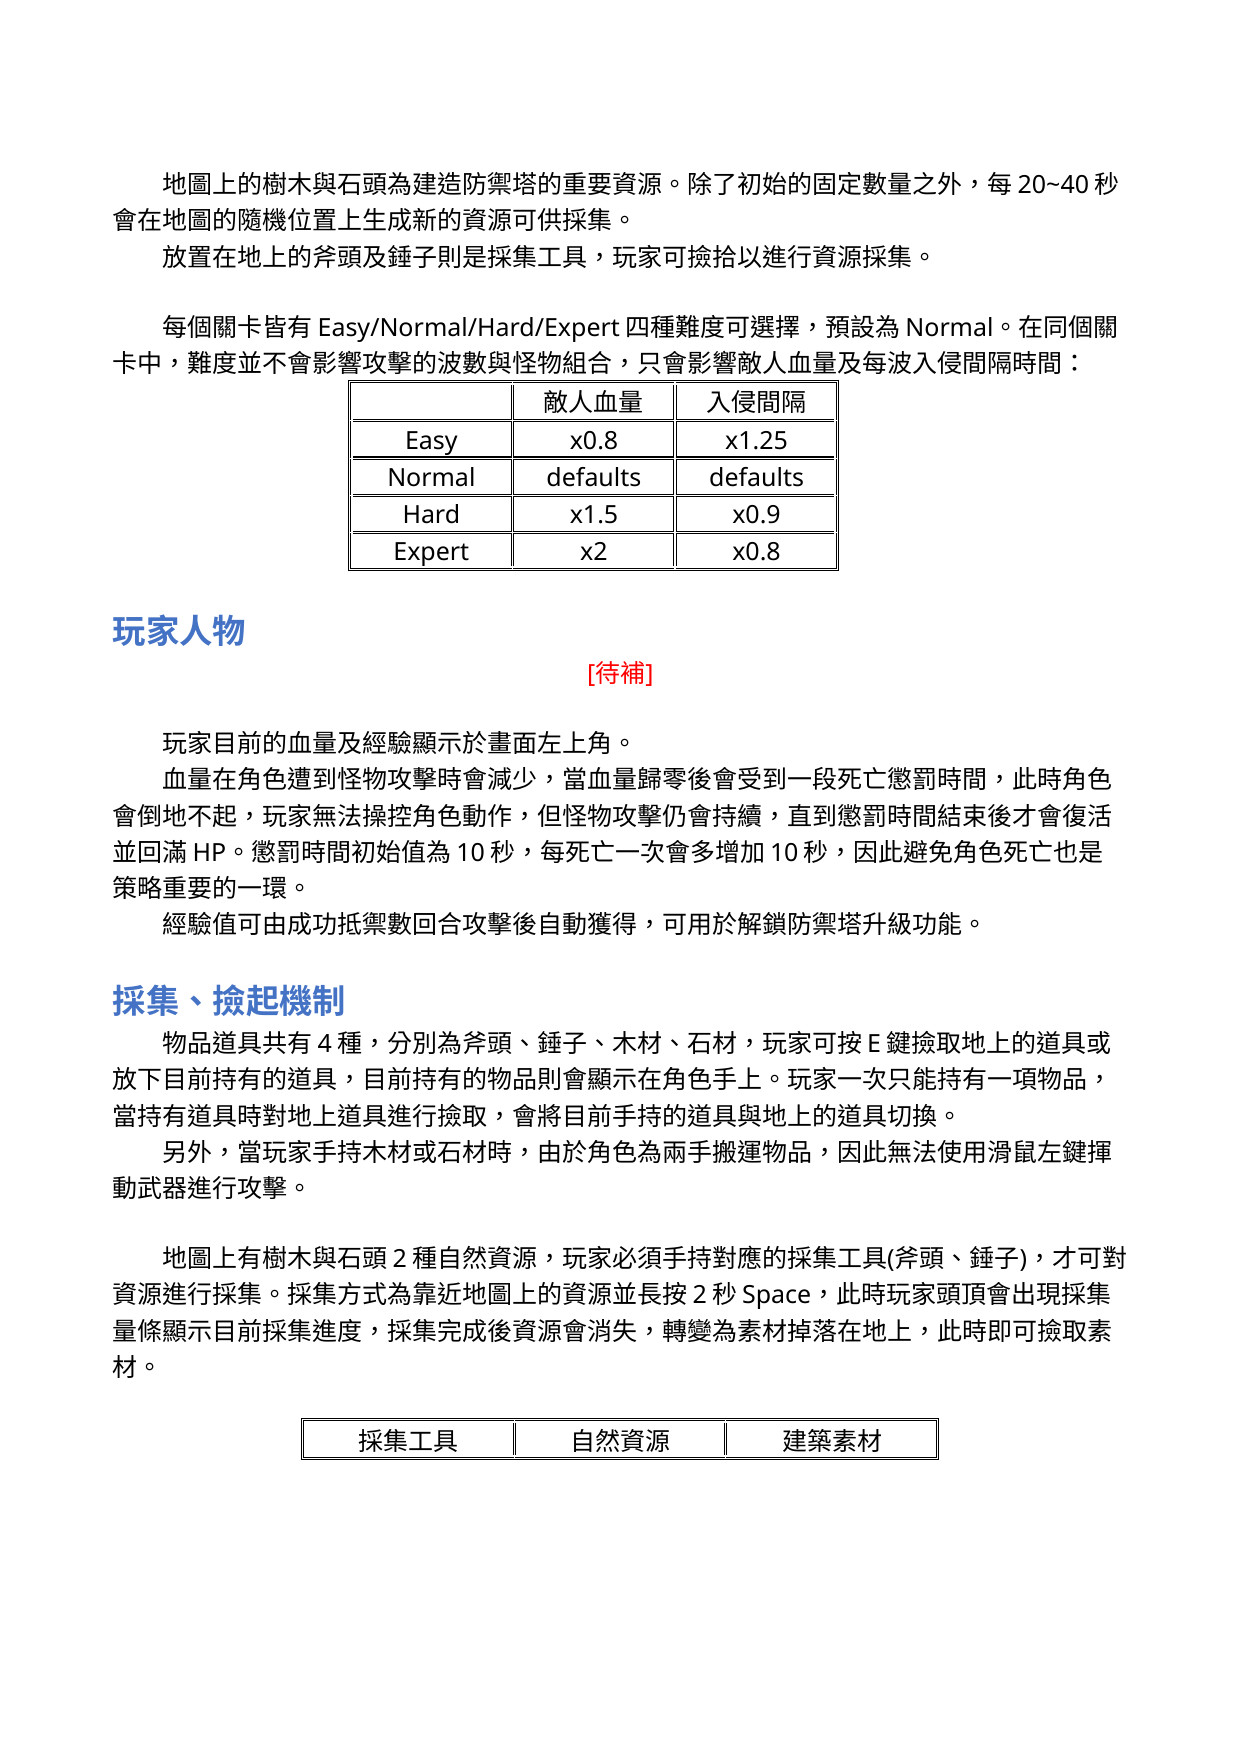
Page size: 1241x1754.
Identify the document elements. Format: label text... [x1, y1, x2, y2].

table_cell defaults [677, 456, 836, 493]
table_header 敵人血量 [513, 381, 675, 419]
text 玩家人物 [112, 605, 1128, 653]
table_header [351, 383, 512, 419]
table_cell x0.9 [677, 494, 836, 531]
table_cell x1.5 [514, 497, 673, 531]
table_cell Easy [350, 419, 512, 456]
text 每個關卡皆有Easy/Normal/Hard/Expert四種難度可選擇，預設為Normal。在同個關卡中，難度並不會影響攻擊的波數與怪物組合，只會影響敵人血量及每波入侵間隔時間： [112, 307, 1128, 380]
text 地圖上有樹木與石頭2種自然資源，玩家必須手持對應的採集工具(斧頭、錘子)，才可對資源進行採集。採集方式為靠近地圖上的資源並長按2秒Space，此時玩家頭頂會出現採集量條顯示目前採集進度，採集完成後資源會消失，轉變為素材掉落在地上，此時即可撿取素材。 [112, 1239, 1128, 1384]
text 放置在地上的斧頭及錘子則是採集工具，玩家可撿拾以進行資源採集。 [112, 237, 1128, 273]
text 血量在角色遭到怪物攻擊時會減少，當血量歸零後會受到一段死亡懲罰時間，此時角色會倒地不起，玩家無法操控角色動作，但怪物攻擊仍會持續，直到懲罰時間結束後才會復活並回滿HP。懲罰時間初始值為10秒，每死亡一次會多增加10秒，因此避免角色死亡也是策略重要的一環。 [112, 760, 1128, 905]
text 另外，當玩家手持木材或石材時，由於角色為兩手搬運物品，因此無法使用滑鼠左鍵揮動武器進行攻擊。 [112, 1132, 1128, 1205]
table_header 自然資源 [514, 1419, 726, 1457]
table_cell Normal [351, 456, 511, 493]
table_cell Hard [351, 494, 511, 531]
text 玩家目前的血量及經驗顯示於畫面左上角。 [112, 724, 1128, 760]
table_header 入侵間隔 [675, 383, 836, 419]
table_cell x0.8 [675, 531, 836, 568]
text 經驗值可由成功抵禦數回合攻擊後自動獲得，可用於解鎖防禦塔升級功能。 [112, 905, 1128, 941]
table_header 採集工具 [304, 1421, 514, 1457]
text 物品道具共有4種，分別為斧頭、錘子、木材、石材，玩家可按E鍵撿取地上的道具或放下目前持有的道具，目前持有的物品則會顯示在角色手上。玩家一次只能持有一項物品，當持有道具時對地上道具進行撿取，會將目前手持的道具與地上的道具切換。 [112, 1023, 1128, 1132]
table_cell defaults [514, 460, 673, 493]
text 地圖上的樹木與石頭為建造防禦塔的重要資源。除了初始的固定數量之外，每20~40秒會在地圖的隨機位置上生成新的資源可供採集。 [112, 164, 1128, 237]
table_header 建築素材 [726, 1421, 936, 1457]
table_cell x1.25 [675, 419, 838, 456]
table_cell x2 [513, 531, 675, 568]
text 採集、撿起機制 [112, 975, 1128, 1023]
table_cell Expert [351, 531, 512, 568]
text [待補] [112, 653, 1128, 689]
table_cell x0.8 [514, 422, 673, 456]
